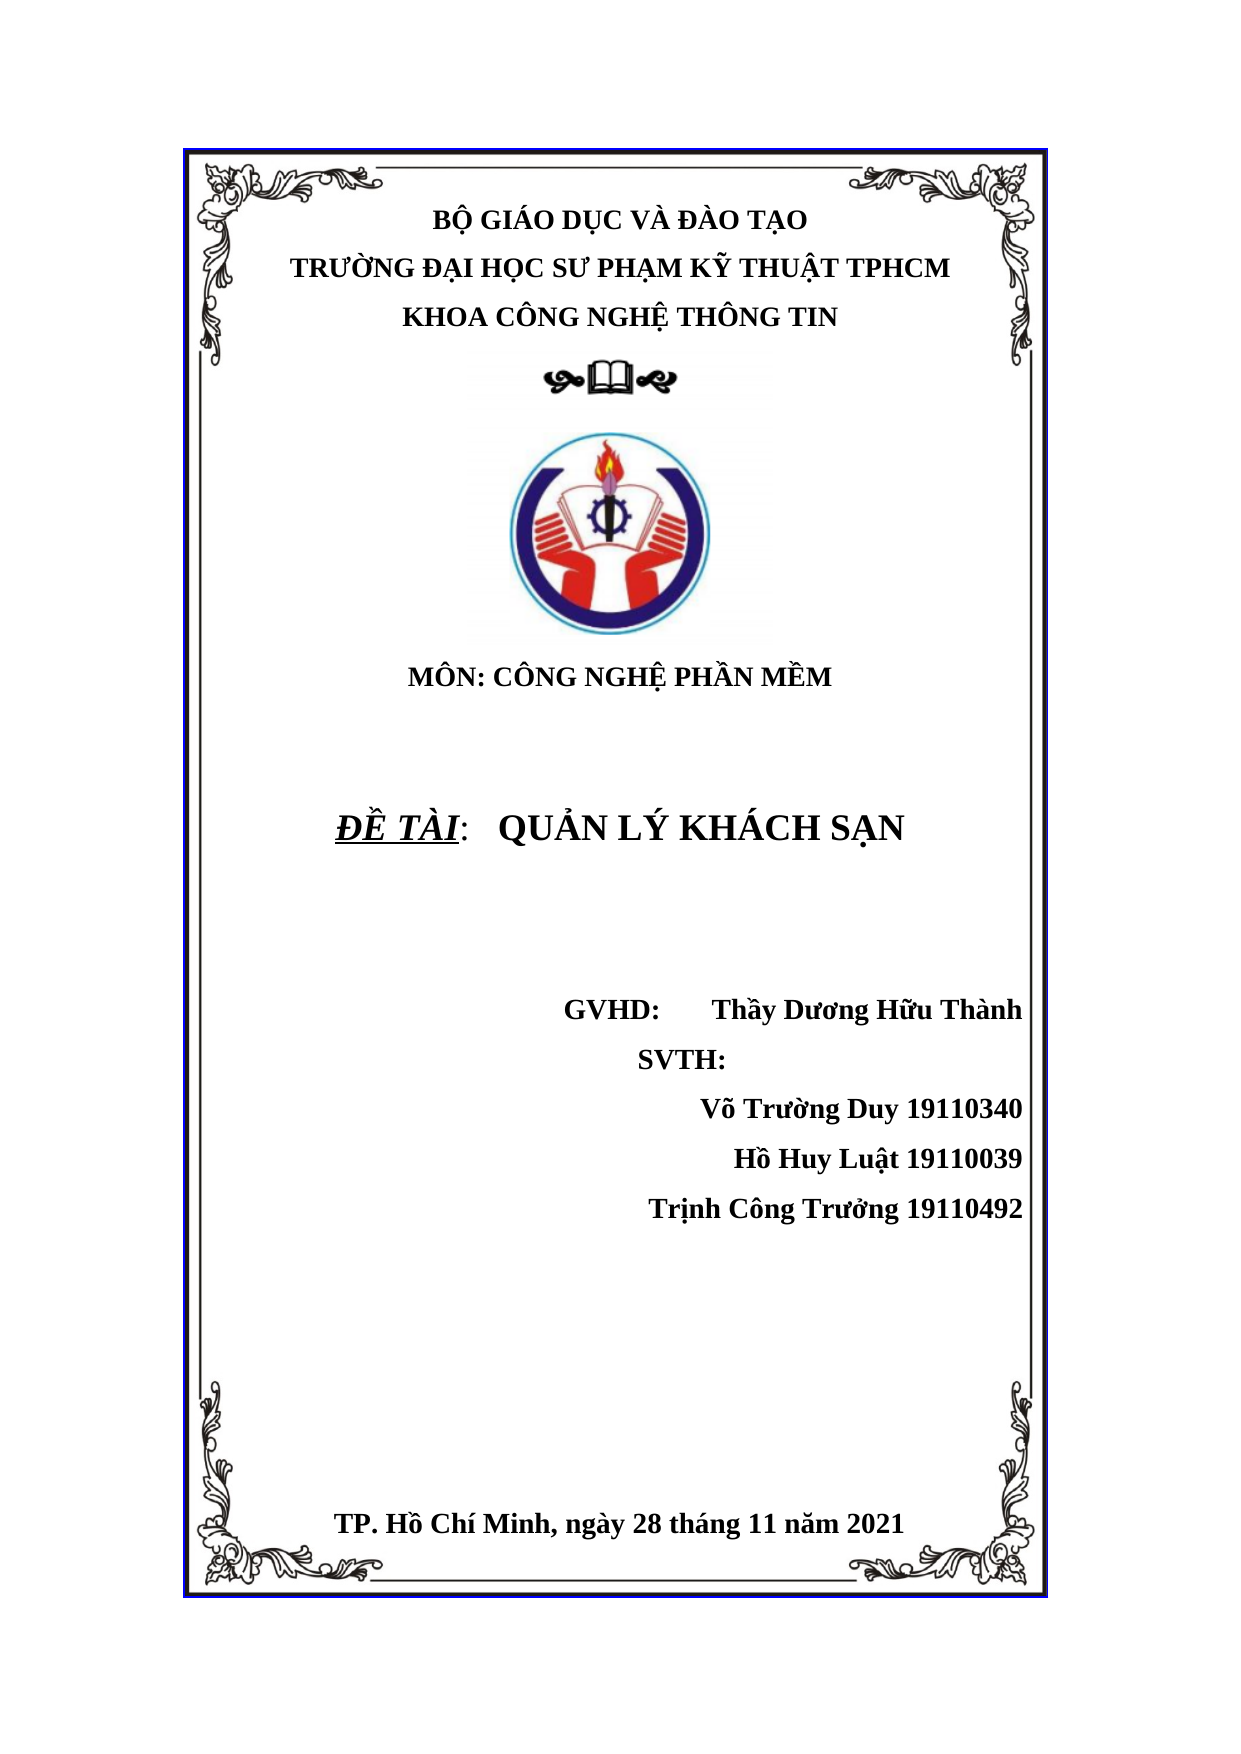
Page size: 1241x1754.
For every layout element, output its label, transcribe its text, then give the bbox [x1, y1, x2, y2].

text GVHD: Thầy Dương Hữu Thành [262, 992, 1023, 1026]
text SVTH: [562, 1042, 1023, 1075]
text TRƯỜNG ĐẠI HỌC SƯ PHẠM KỸ THUẬT TPHCM [187, 251, 1053, 284]
text KHOA CÔNG NGHỆ THÔNG TIN [187, 299, 1053, 332]
text BỘ GIÁO DỤC VÀ ĐÀO TẠO [187, 203, 1053, 235]
text Võ Trường Duy 19110340 [187, 1092, 1023, 1125]
text Trịnh Công Trưởng 19110492 [187, 1191, 1023, 1225]
text ĐỀ TÀI: QUẢN LÝ KHÁCH SẠN [187, 805, 1053, 848]
text MÔN: CÔNG NGHỆ PHẦN MỀM [187, 660, 1053, 692]
picture [185, 150, 1047, 1596]
text Hồ Huy Luật 19110039 [187, 1141, 1023, 1175]
